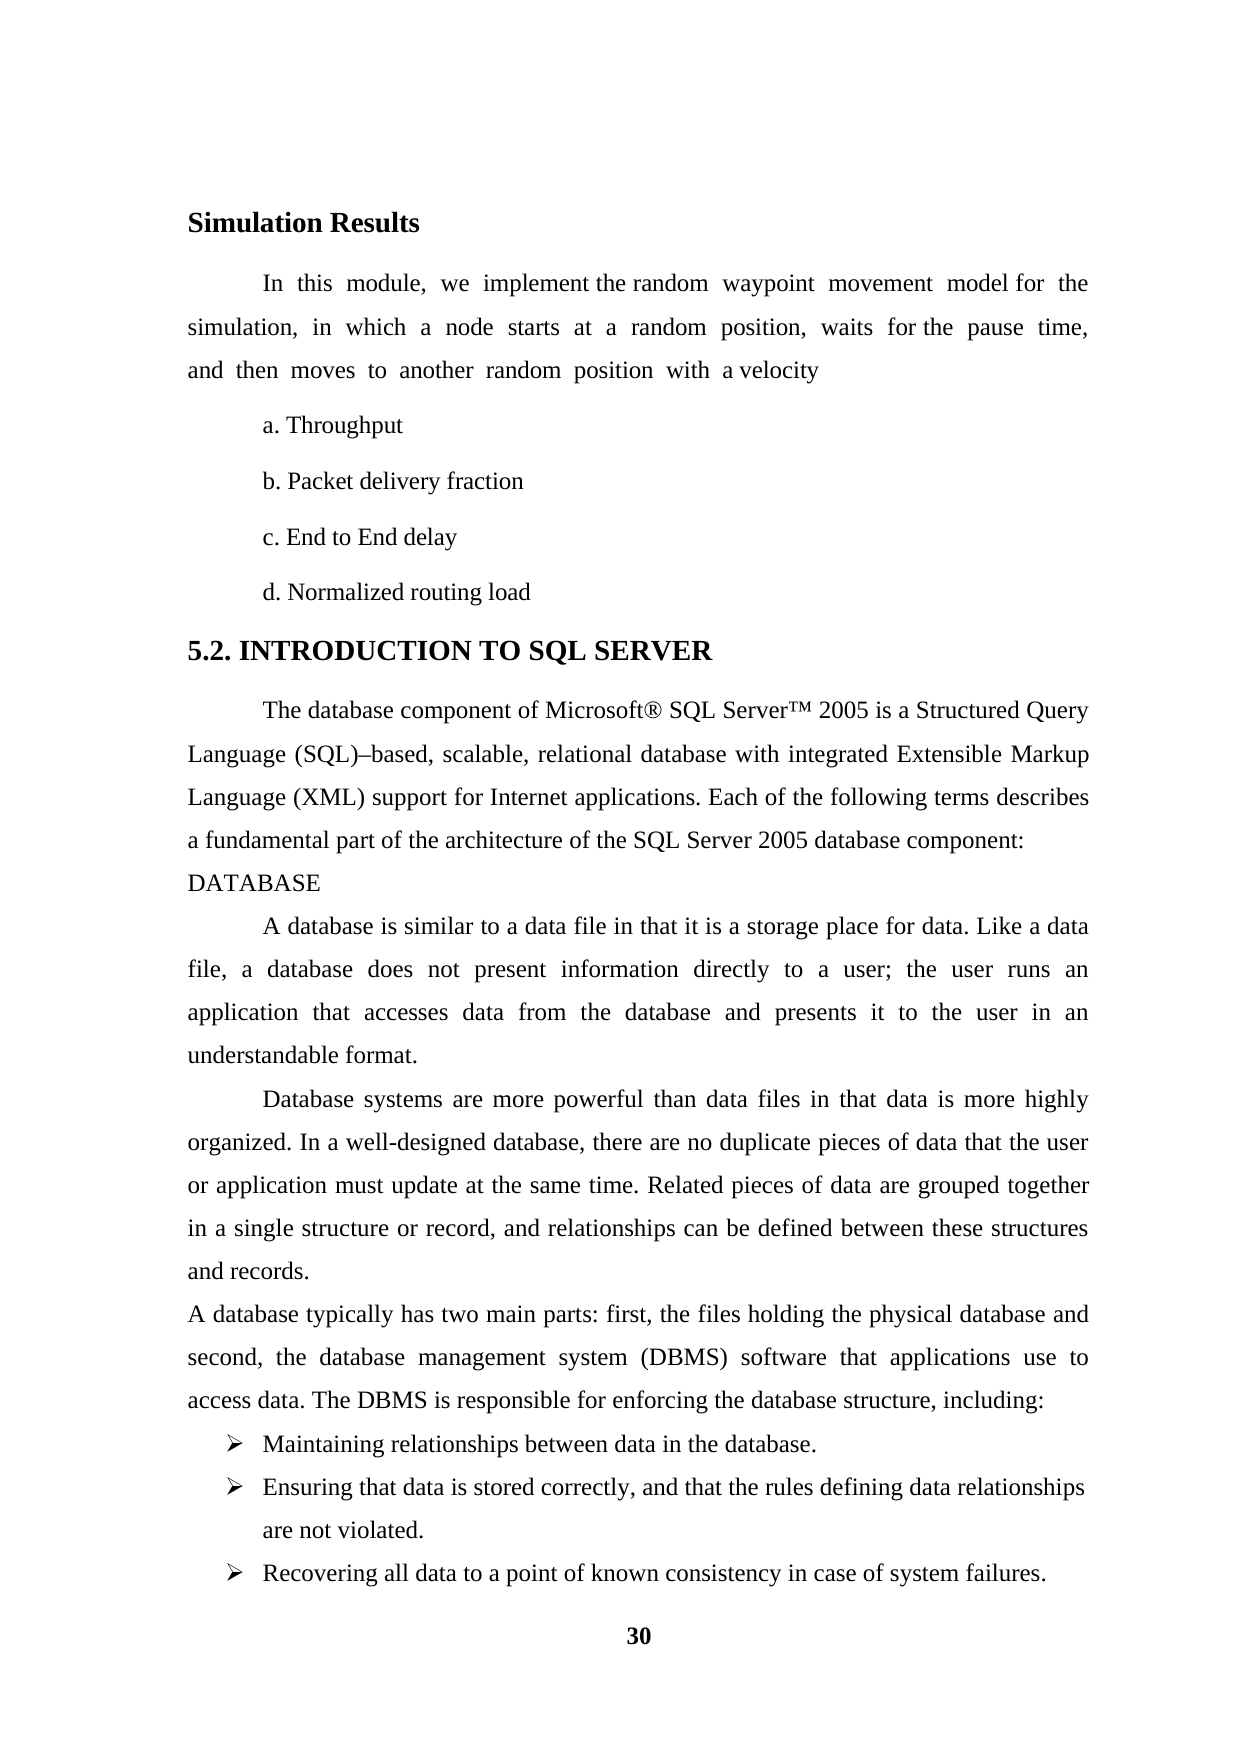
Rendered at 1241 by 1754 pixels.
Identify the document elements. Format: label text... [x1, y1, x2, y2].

text 5.2. INTRODUCTION TO SQL SERVER [187, 633, 1090, 666]
text A database is similar to a data file in that it is a storage place for data. Like a data file, a database does not present information directly to a user; the user runs an application that accesses data from the database and presents it to the user in an understandable format. [187, 911, 1090, 1069]
text The database component of Microsoft® SQL Server™ 2005 is a Structured Query Language (SQL)–based, scalable, relational database with integrated Extensible Markup Language (XML) support for Internet applications. Each of the following terms describes a fundamental part of the architecture of the SQL Server 2005 database component: [187, 696, 1090, 854]
list Ensuring that data is stored correctly, and that the rules defining data relationships [225, 1472, 1090, 1501]
text A database typically has two main parts: first, the files holding the physical database and second, the database management system (DBMS) software that applications use to access data. The DBMS is responsible for enforcing the database structure, including: [187, 1299, 1090, 1414]
list Maintaining relationships between data in the database. [225, 1429, 1090, 1457]
text are not violated. [225, 1515, 1090, 1544]
text b. Packet delivery fraction [262, 466, 1090, 495]
text DATABASE [187, 868, 1090, 897]
list Recovering all data to a point of known consistency in case of system failures. [225, 1558, 1090, 1587]
text Database systems are more powerful than data files in that data is more highly organized. In a well-designed database, there are no duplicate pieces of data that the user or application must update at the same time. Related pieces of data are grouped together in a single structure or record, and relationships can be defined between these structures and records. [187, 1084, 1090, 1285]
text In this module, we implement the random waypoint movement model for the simulation, in which a node starts at a random position, waits for the pause time, and then moves to another random position with a velocity [187, 268, 1090, 383]
text Simulation Results [187, 206, 1090, 239]
text a. Throughput [262, 410, 1090, 439]
text c. End to End delay [262, 522, 1090, 550]
text d. Normalized routing load [262, 577, 1090, 606]
